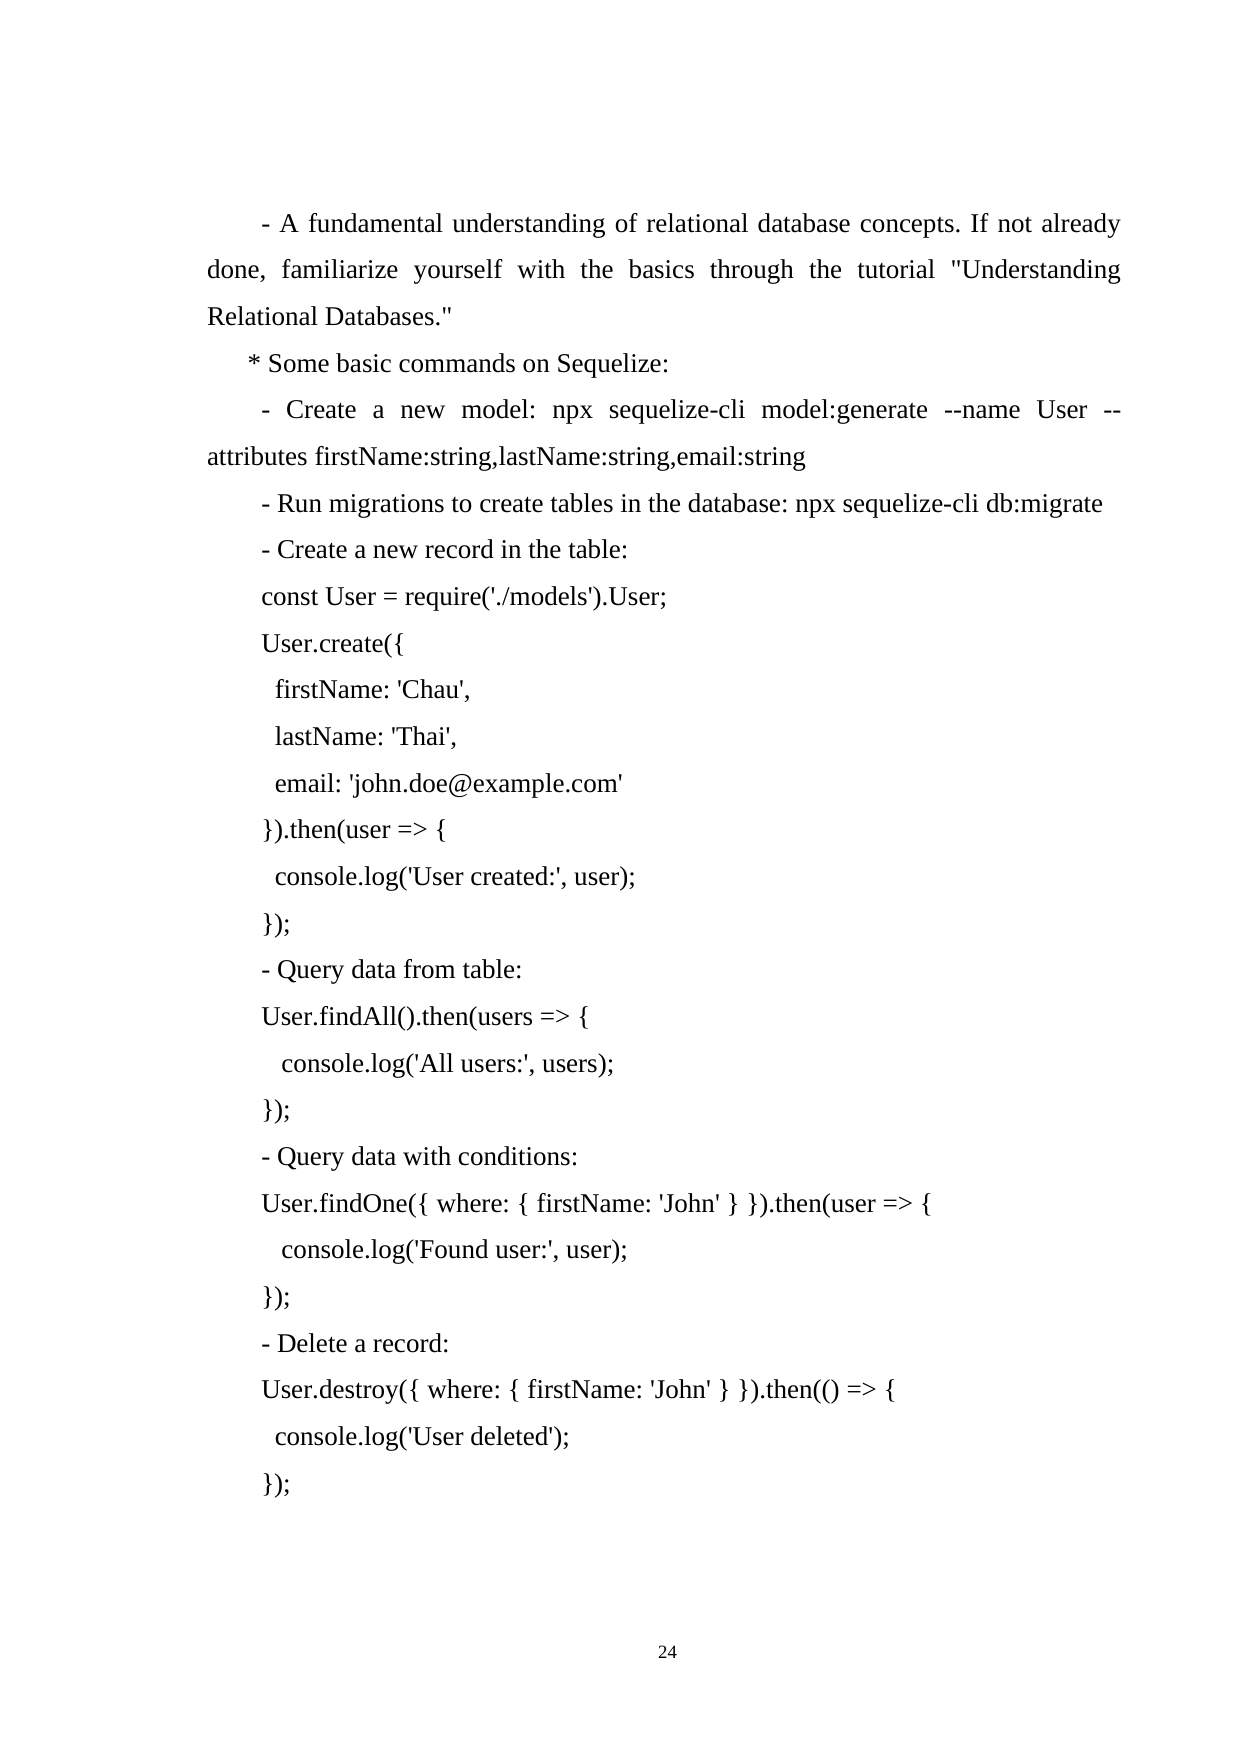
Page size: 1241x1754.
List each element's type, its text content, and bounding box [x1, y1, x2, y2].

text firstName: 'Chau', [207, 673, 1122, 704]
text }); [207, 907, 1122, 938]
text - Query data from table: [207, 953, 1122, 984]
text - A fundamental understanding of relational database concepts. If not already done, familiarize yourself with the basics through the tutorial "Understanding Relational Databases." [207, 207, 1122, 331]
text console.log('User created:', user); [207, 860, 1122, 891]
text }); [207, 1093, 1122, 1124]
text User.destroy({ where: { firstName: 'John' } }).then(() => { [207, 1373, 1122, 1404]
text console.log('All users:', users); [207, 1047, 1122, 1078]
text console.log('User deleted'); [207, 1420, 1122, 1451]
text * Some basic commands on Sequelize: [207, 347, 1122, 378]
text - Create a new record in the table: [207, 533, 1122, 564]
text - Create a new model: npx sequelize-cli model:generate --name User --attributes firstName:string,lastName:string,email:string [207, 393, 1122, 471]
text const User = require('./models').User; [207, 580, 1122, 611]
text User.create({ [207, 627, 1122, 658]
text - Run migrations to create tables in the database: npx sequelize-cli db:migrate [207, 487, 1122, 518]
text email: 'john.doe@example.com' [207, 767, 1122, 798]
text - Query data with conditions: [207, 1140, 1122, 1171]
text User.findOne({ where: { firstName: 'John' } }).then(user => { [207, 1187, 1122, 1218]
text console.log('Found user:', user); [207, 1233, 1122, 1264]
text - Delete a record: [207, 1327, 1122, 1358]
text }); [207, 1467, 1122, 1498]
text }); [207, 1280, 1122, 1311]
text }).then(user => { [207, 813, 1122, 844]
text User.findAll().then(users => { [207, 1000, 1122, 1031]
text lastName: 'Thai', [207, 720, 1122, 751]
